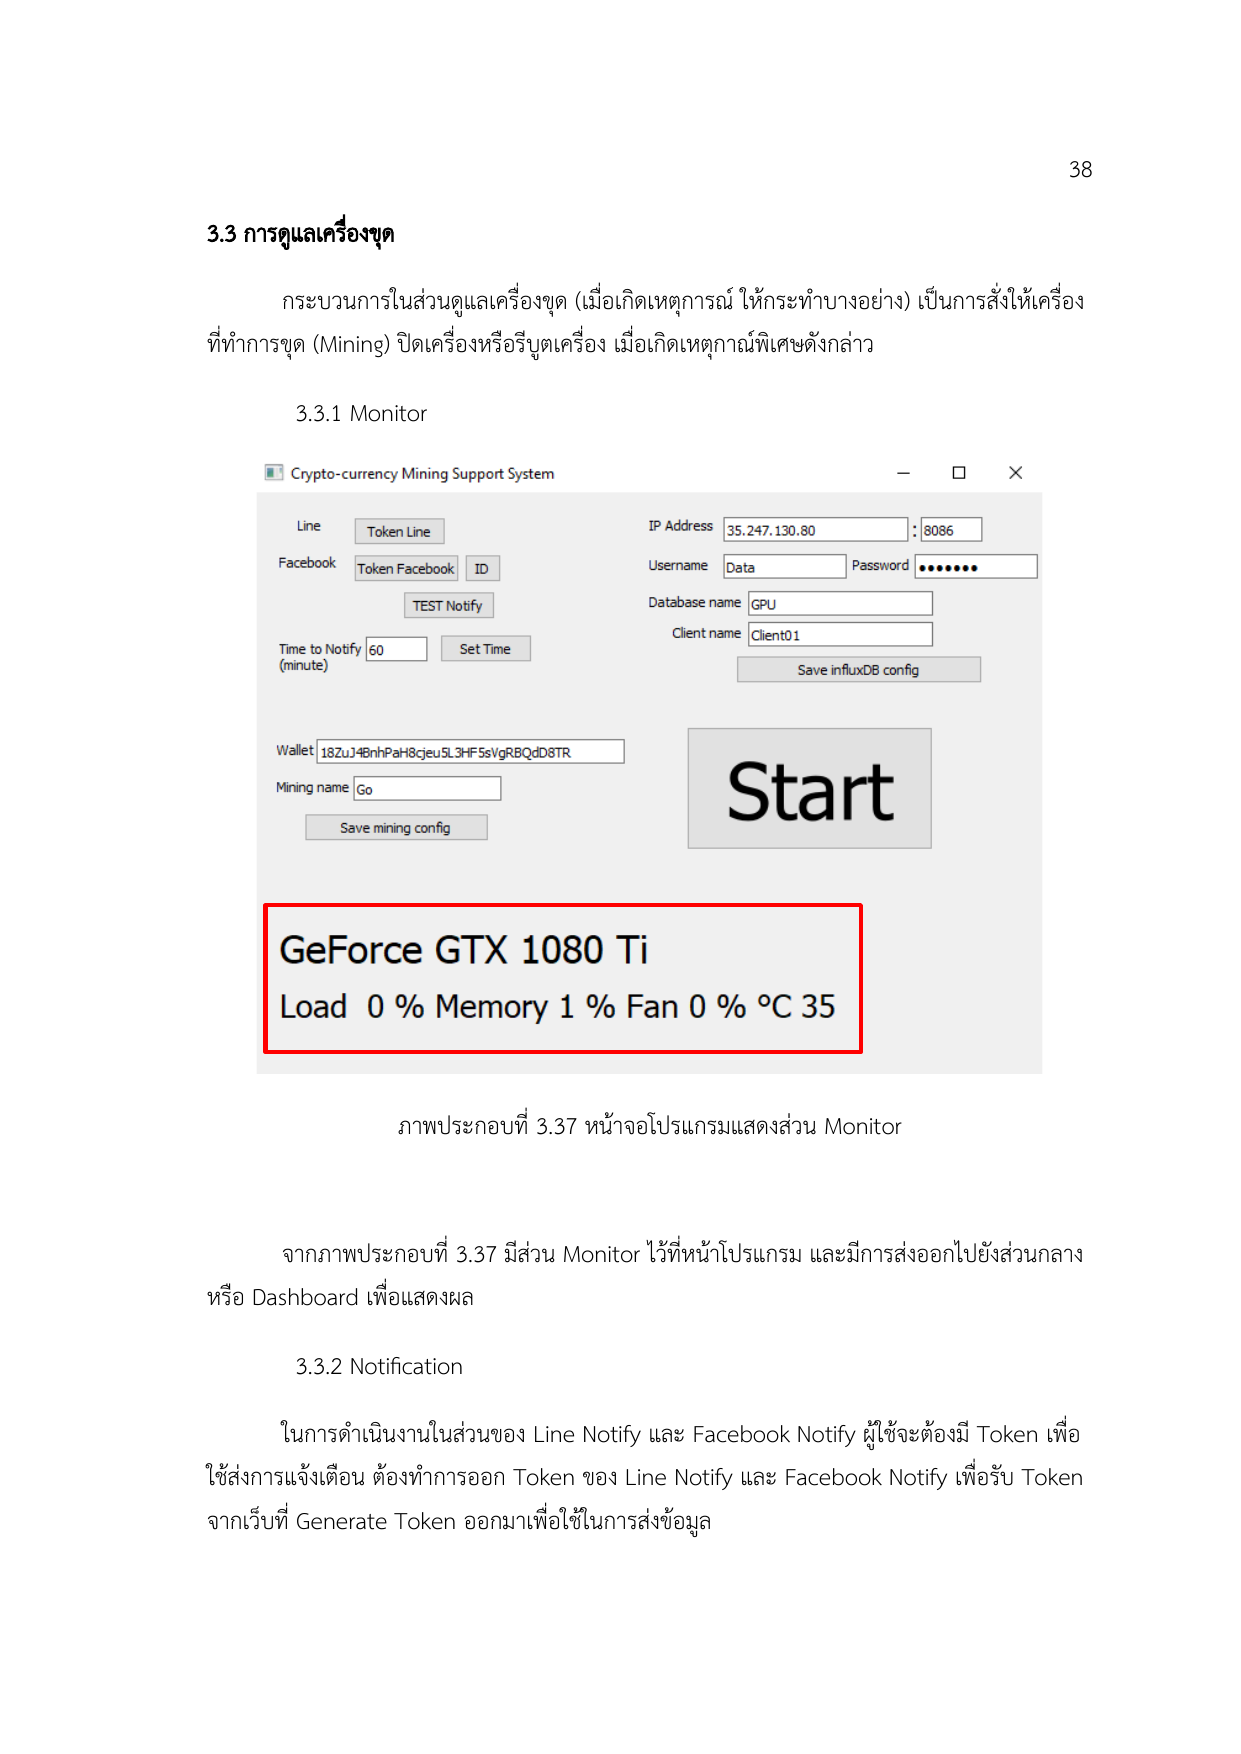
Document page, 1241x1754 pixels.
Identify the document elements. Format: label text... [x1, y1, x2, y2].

subtitle การดูแลเครื่องขุด [207, 212, 1092, 249]
text ในการดำเนินงานในส่วนของ Line Notify และ Facebook Notify ผู้ใช้จะต้องมี Token เพื่อใช้ส่งการแจ้งเตือน ต้องทำการออก Token ของ Line Notify และ Facebook Notify เพื่อรับ Token จากเว็บที่ Generate Token ออกมาเพื่อใช้ในการส่งข้อมูล [207, 1413, 1092, 1537]
subtitle Monitor [207, 392, 1092, 429]
subtitle Notification [207, 1345, 1092, 1382]
picture [256, 460, 1043, 1074]
subtitle กระบวนการในส่วนดูแลเครื่องขุด (เมื่อเกิดเหตุการณ์ ให้กระทำบางอย่าง) เป็นการสั่งให้เครื่องที่ทำการขุด (Mining) ปิดเครื่องหรือรีบูตเครื่อง เมื่อเกิดเหตุกาณ์พิเศษดังกล่าว [207, 280, 1092, 361]
